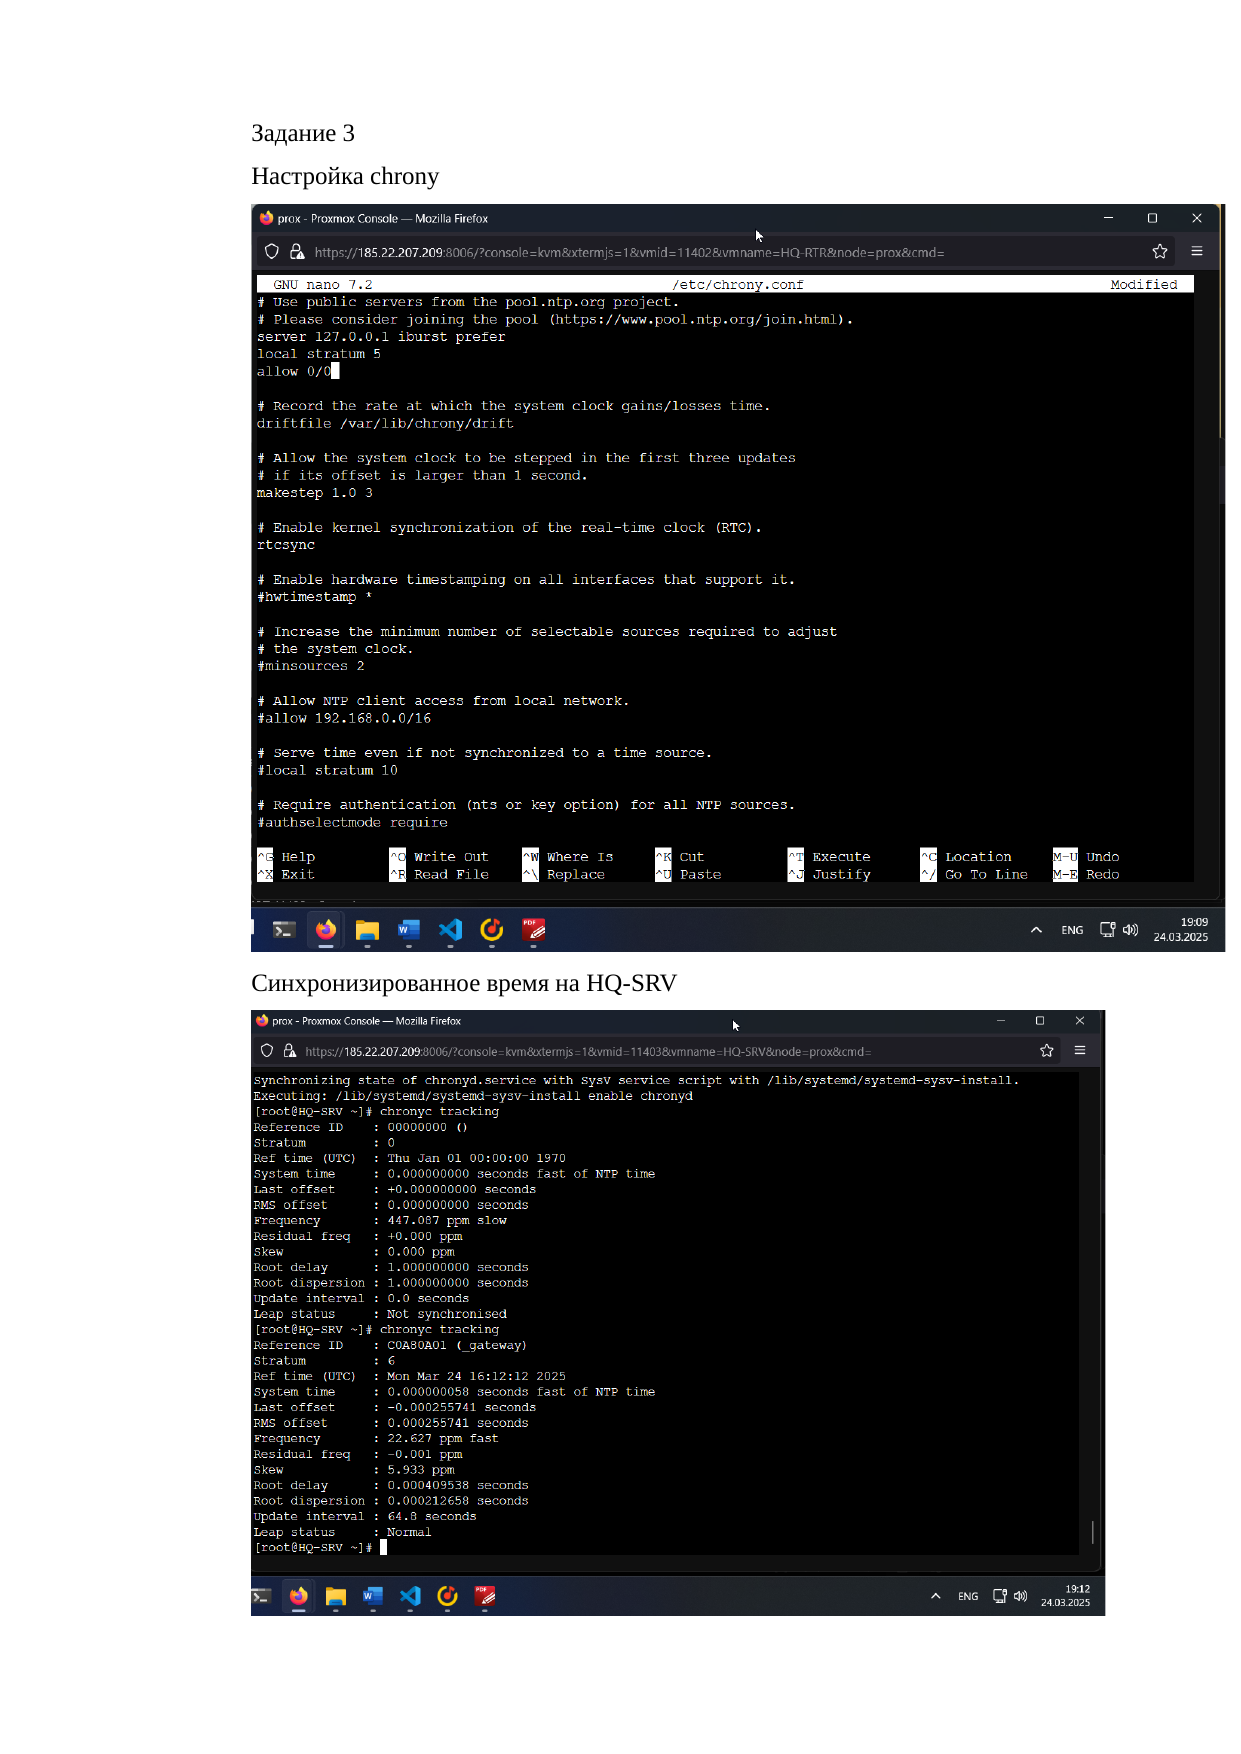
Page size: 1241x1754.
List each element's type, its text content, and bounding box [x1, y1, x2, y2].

text Синхронизированное время на HQ-SRV [177, 968, 1152, 996]
picture [251, 1010, 1106, 1616]
picture [251, 204, 1226, 952]
text Настройка chrony [177, 161, 1152, 190]
text Задание 3 [177, 118, 1152, 147]
